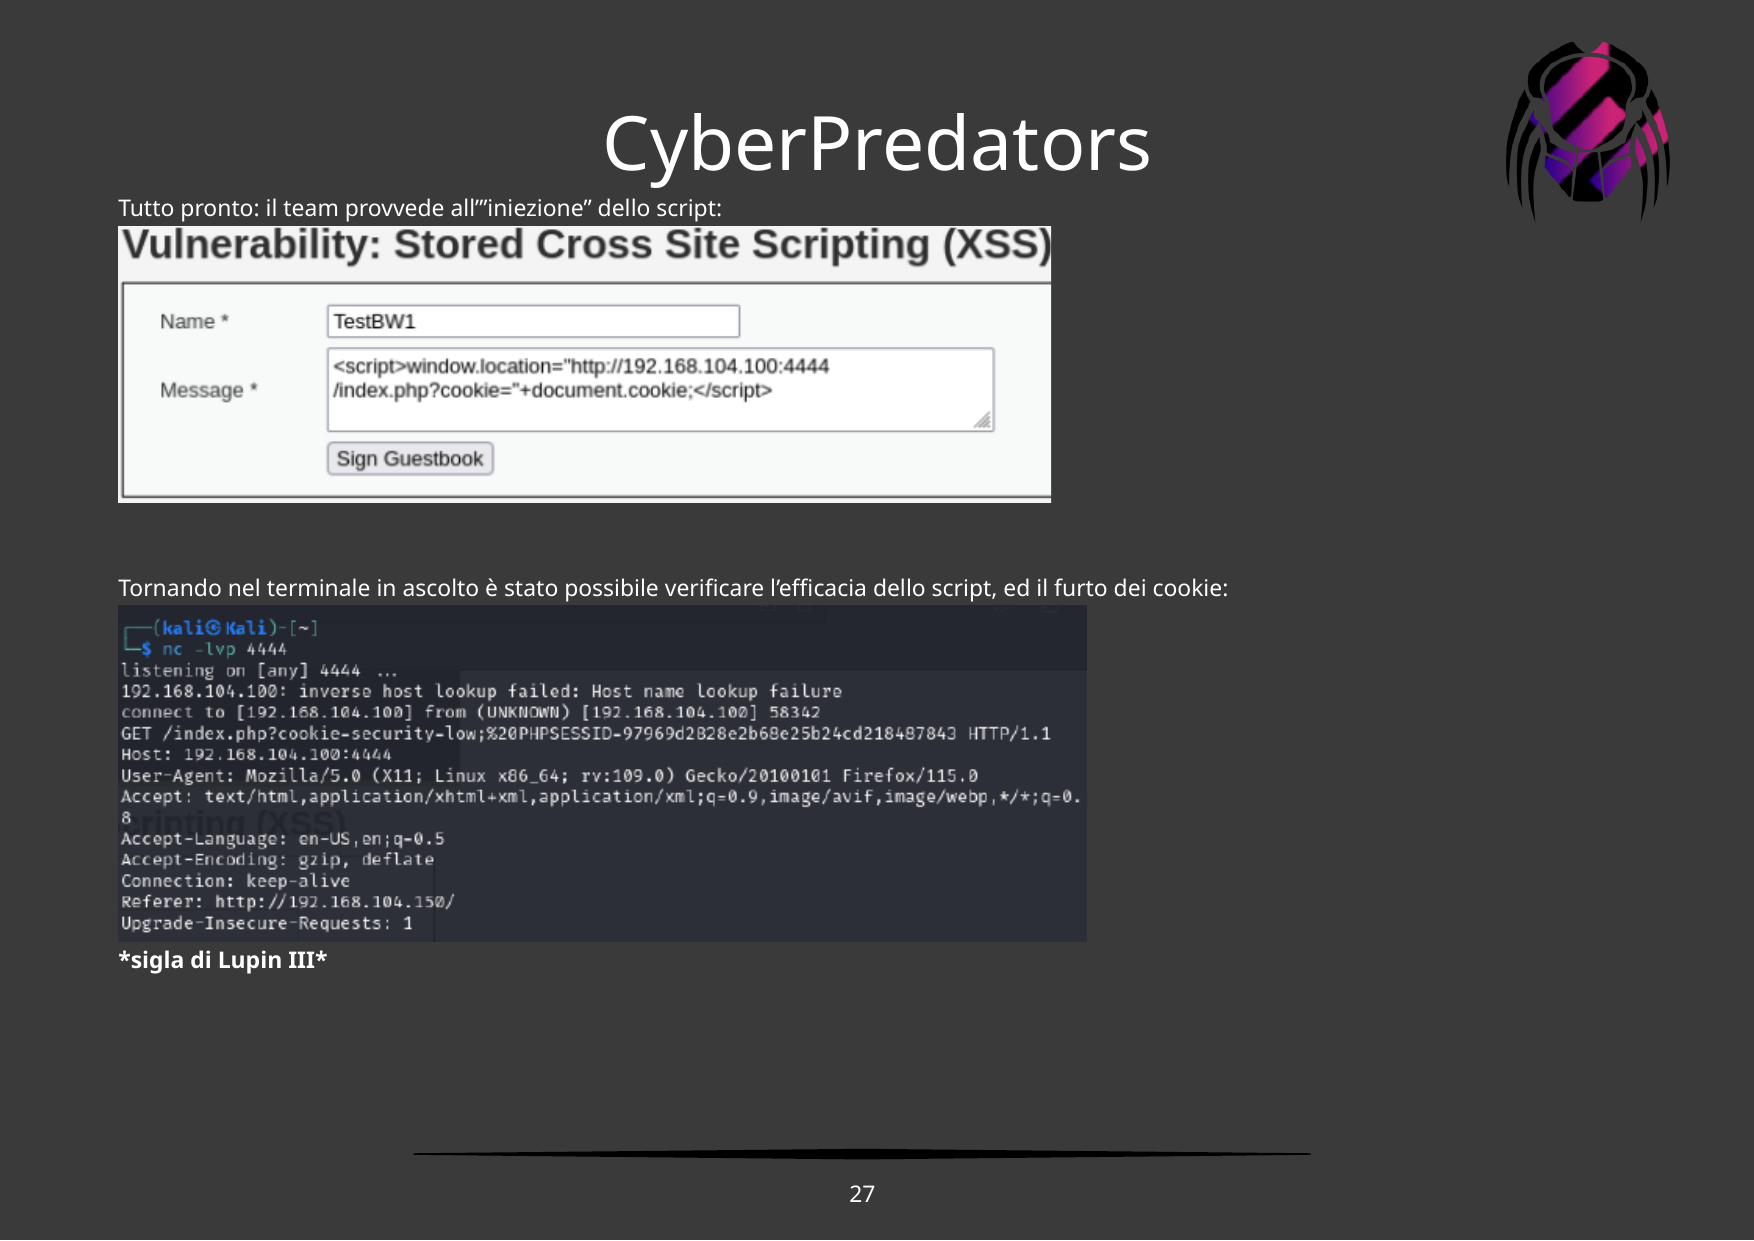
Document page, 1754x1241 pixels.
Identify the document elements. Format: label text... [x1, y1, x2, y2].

picture [118, 226, 1052, 503]
picture [118, 605, 1087, 942]
picture [1496, 40, 1679, 224]
